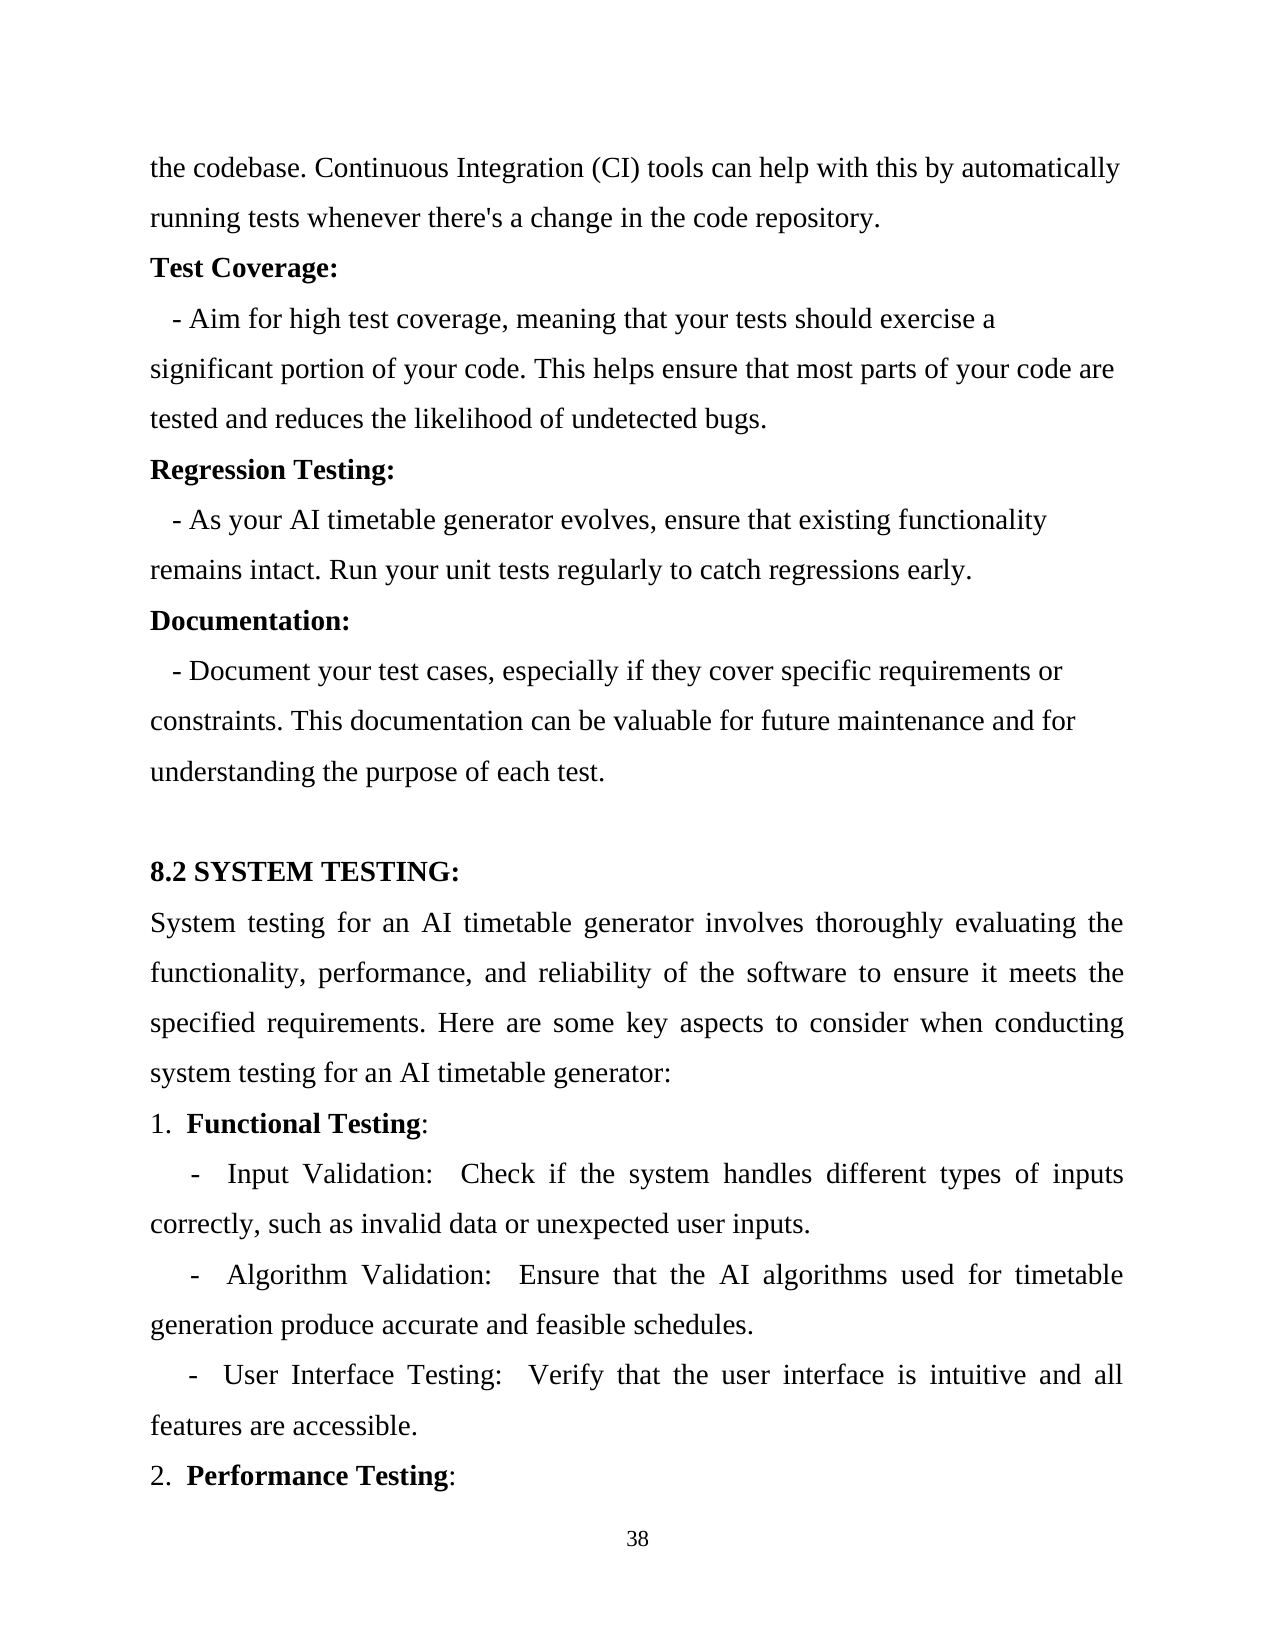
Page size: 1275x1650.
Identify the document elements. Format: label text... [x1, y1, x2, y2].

text Test Coverage: [150, 251, 1125, 284]
text - Algorithm Validation: Ensure that the AI algorithms used for timetable generation produce accurate and feasible schedules. [150, 1257, 1125, 1341]
text - User Interface Testing: Verify that the user interface is intuitive and all features are accessible. [150, 1357, 1125, 1441]
text - Document your test cases, especially if they cover specific requirements or constraints. This documentation can be valuable for future maintenance and for understanding the purpose of each test. [150, 653, 1125, 787]
text 8.2 SYSTEM TESTING: [150, 854, 1125, 888]
text Regression Testing: [150, 452, 1125, 485]
text 1. Functional Testing: [150, 1106, 1125, 1139]
text - Input Validation: Check if the system handles different types of inputs correctly, such as invalid data or unexpected user inputs. [150, 1156, 1125, 1240]
text Documentation: [150, 603, 1125, 636]
text - As your AI timetable generator evolves, ensure that existing functionality remains intact. Run your unit tests regularly to catch regressions early. [150, 502, 1125, 586]
text - Aim for high test coverage, meaning that your tests should exercise a significant portion of your code. This helps ensure that most parts of your code are tested and reduces the likelihood of undetected bugs. [150, 301, 1125, 435]
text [150, 150, 1125, 234]
text 2. Performance Testing: [150, 1458, 1125, 1492]
text System testing for an AI timetable generator involves thoroughly evaluating the functionality, performance, and reliability of the software to ensure it meets the specified requirements. Here are some key aspects to consider when conducting system testing for an AI timetable generator: [150, 905, 1125, 1089]
